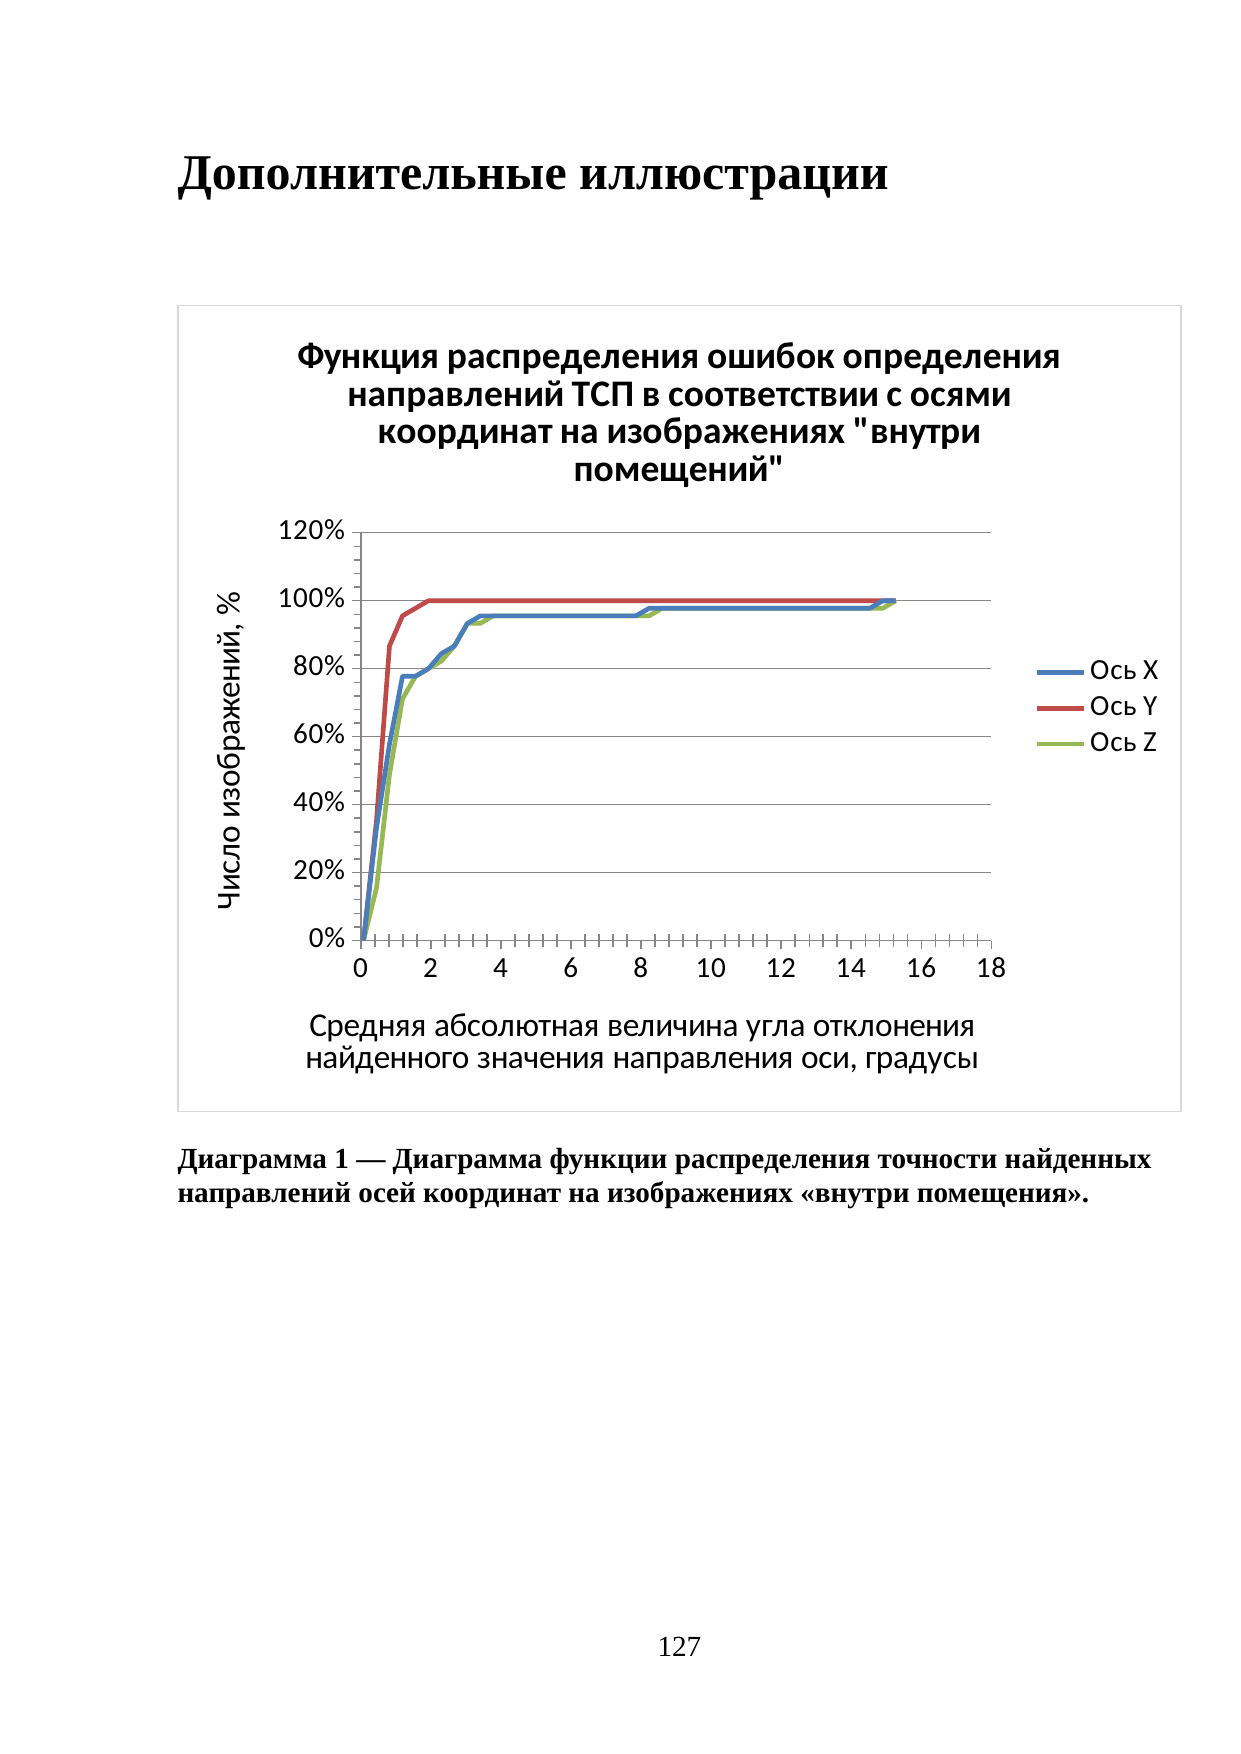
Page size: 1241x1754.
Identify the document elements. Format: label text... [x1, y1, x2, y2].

subtitle Дополнительные иллюстрации [177, 143, 1181, 201]
